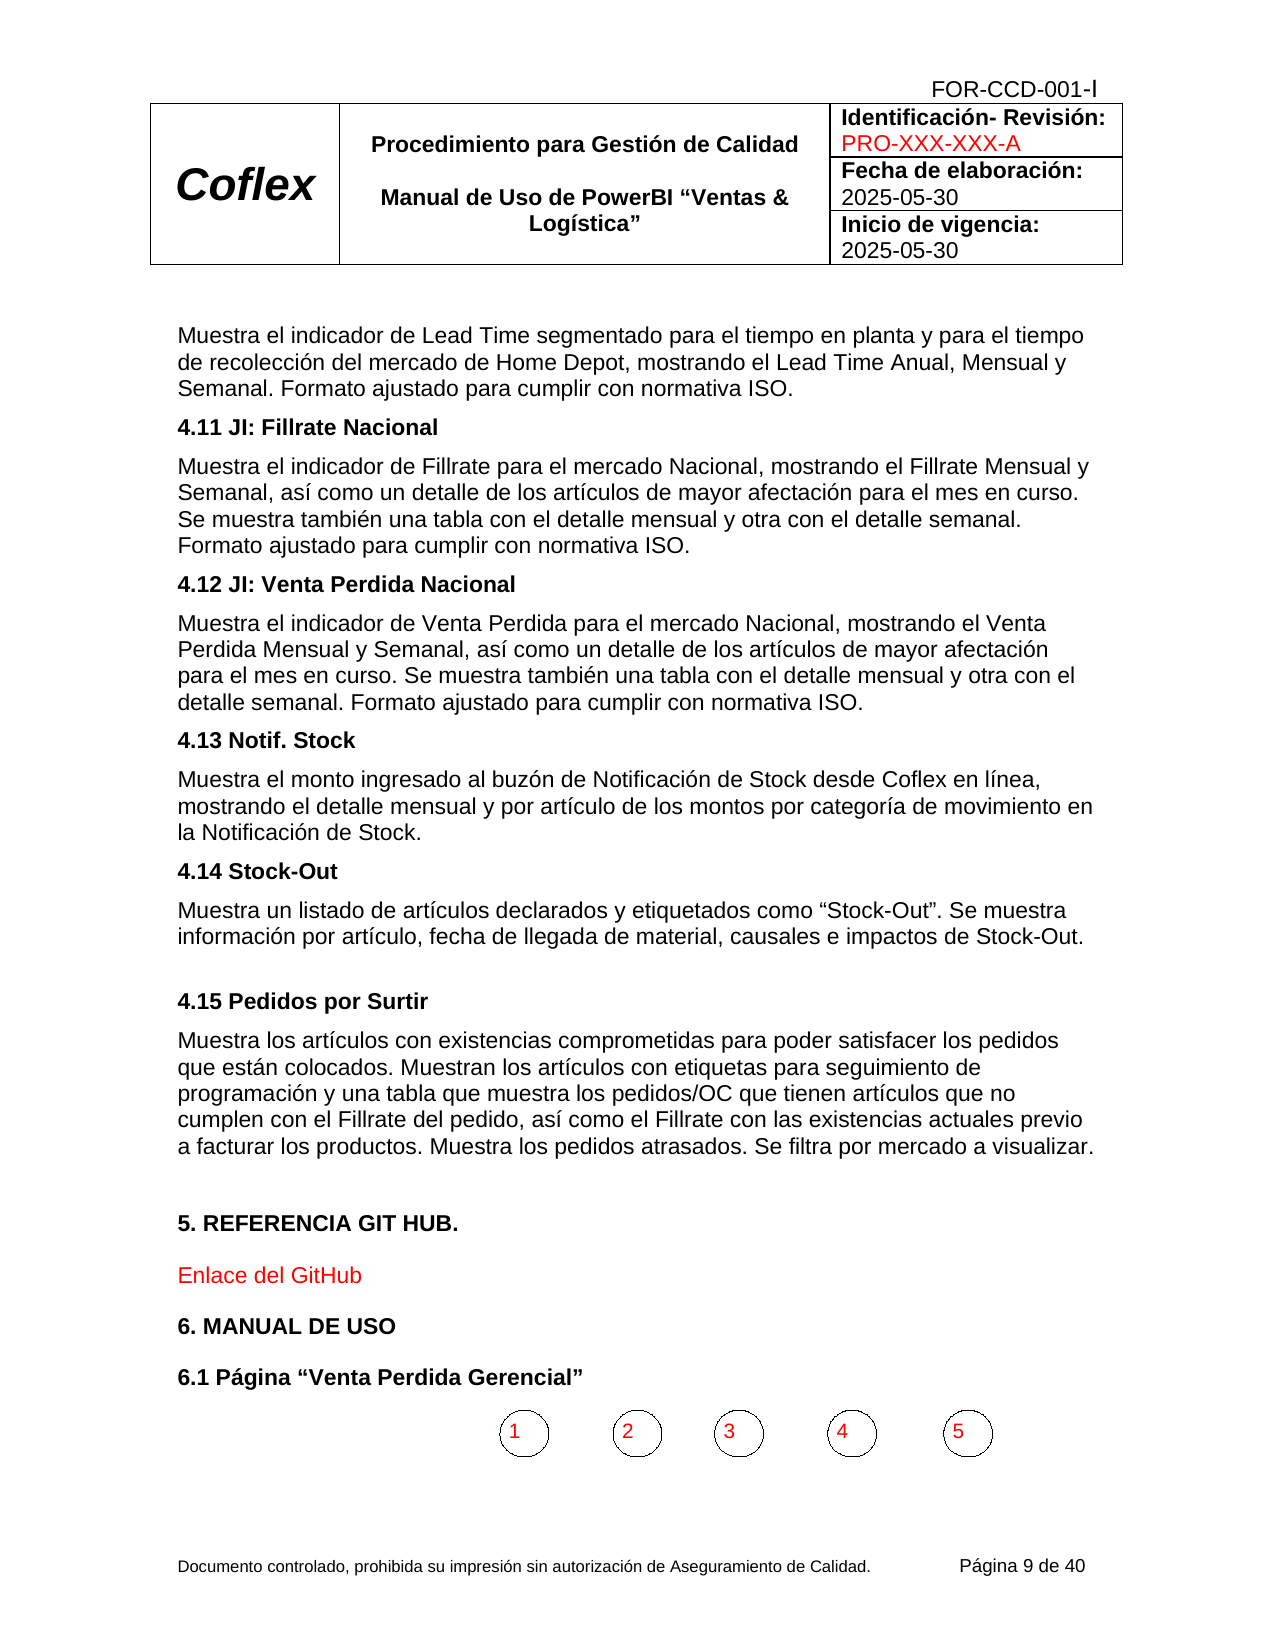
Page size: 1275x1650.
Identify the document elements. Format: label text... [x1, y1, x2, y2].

subtitle 4.13 Notif. Stock [177, 727, 1098, 754]
subtitle 5. REFERENCIA GIT HUB. [177, 1210, 1098, 1237]
text Muestra el indicador de Fillrate para el mercado Nacional, mostrando el Fillrate Mensual y Semanal, así como un detalle de los artículos de mayor afectación para el mes en curso. Se muestra también una tabla con el detalle mensual y otra con el detalle semanal. Formato ajustado para cumplir con normativa ISO. [177, 453, 1098, 558]
text Muestra un listado de artículos declarados y etiquetados como “Stock-Out”. Se muestra información por artículo, fecha de llegada de material, causales e impactos de Stock-Out. [177, 897, 1098, 949]
subtitle 4.14 Stock-Out [177, 858, 1098, 884]
subtitle 4.12 JI: Venta Perdida Nacional [177, 571, 1098, 597]
subtitle 6. MANUAL DE USO [177, 1313, 1098, 1339]
subtitle 6.1 Página “Venta Perdida Gerencial” [177, 1364, 1098, 1391]
text Muestra el indicador de Venta Perdida para el mercado Nacional, mostrando el Venta Perdida Mensual y Semanal, así como un detalle de los artículos de mayor afectación para el mes en curso. Se muestra también una tabla con el detalle mensual y otra con el detalle semanal. Formato ajustado para cumplir con normativa ISO. [177, 609, 1098, 715]
subtitle 4.11 JI: Fillrate Nacional [177, 414, 1098, 440]
subtitle 4.15 Pedidos por Surtir [177, 988, 1098, 1015]
text Muestra los artículos con existencias comprometidas para poder satisfacer los pedidos que están colocados. Muestran los artículos con etiquetas para seguimiento de programación y una tabla que muestra los pedidos/OC que tienen artículos que no cumplen con el Fillrate del pedido, así como el Fillrate con las existencias actuales previo a facturar los productos. Muestra los pedidos atrasados. Se filtra por mercado a visualizar. [177, 1027, 1098, 1159]
text Enlace del GitHub [177, 1262, 1098, 1288]
text Muestra el indicador de Lead Time segmentado para el tiempo en planta y para el tiempo de recolección del mercado de Home Depot, mostrando el Lead Time Anual, Mensual y Semanal. Formato ajustado para cumplir con normativa ISO. [177, 322, 1098, 401]
text Muestra el monto ingresado al buzón de Notificación de Stock desde Coflex en línea, mostrando el detalle mensual y por artículo de los montos por categoría de movimiento en la Notificación de Stock. [177, 766, 1098, 845]
